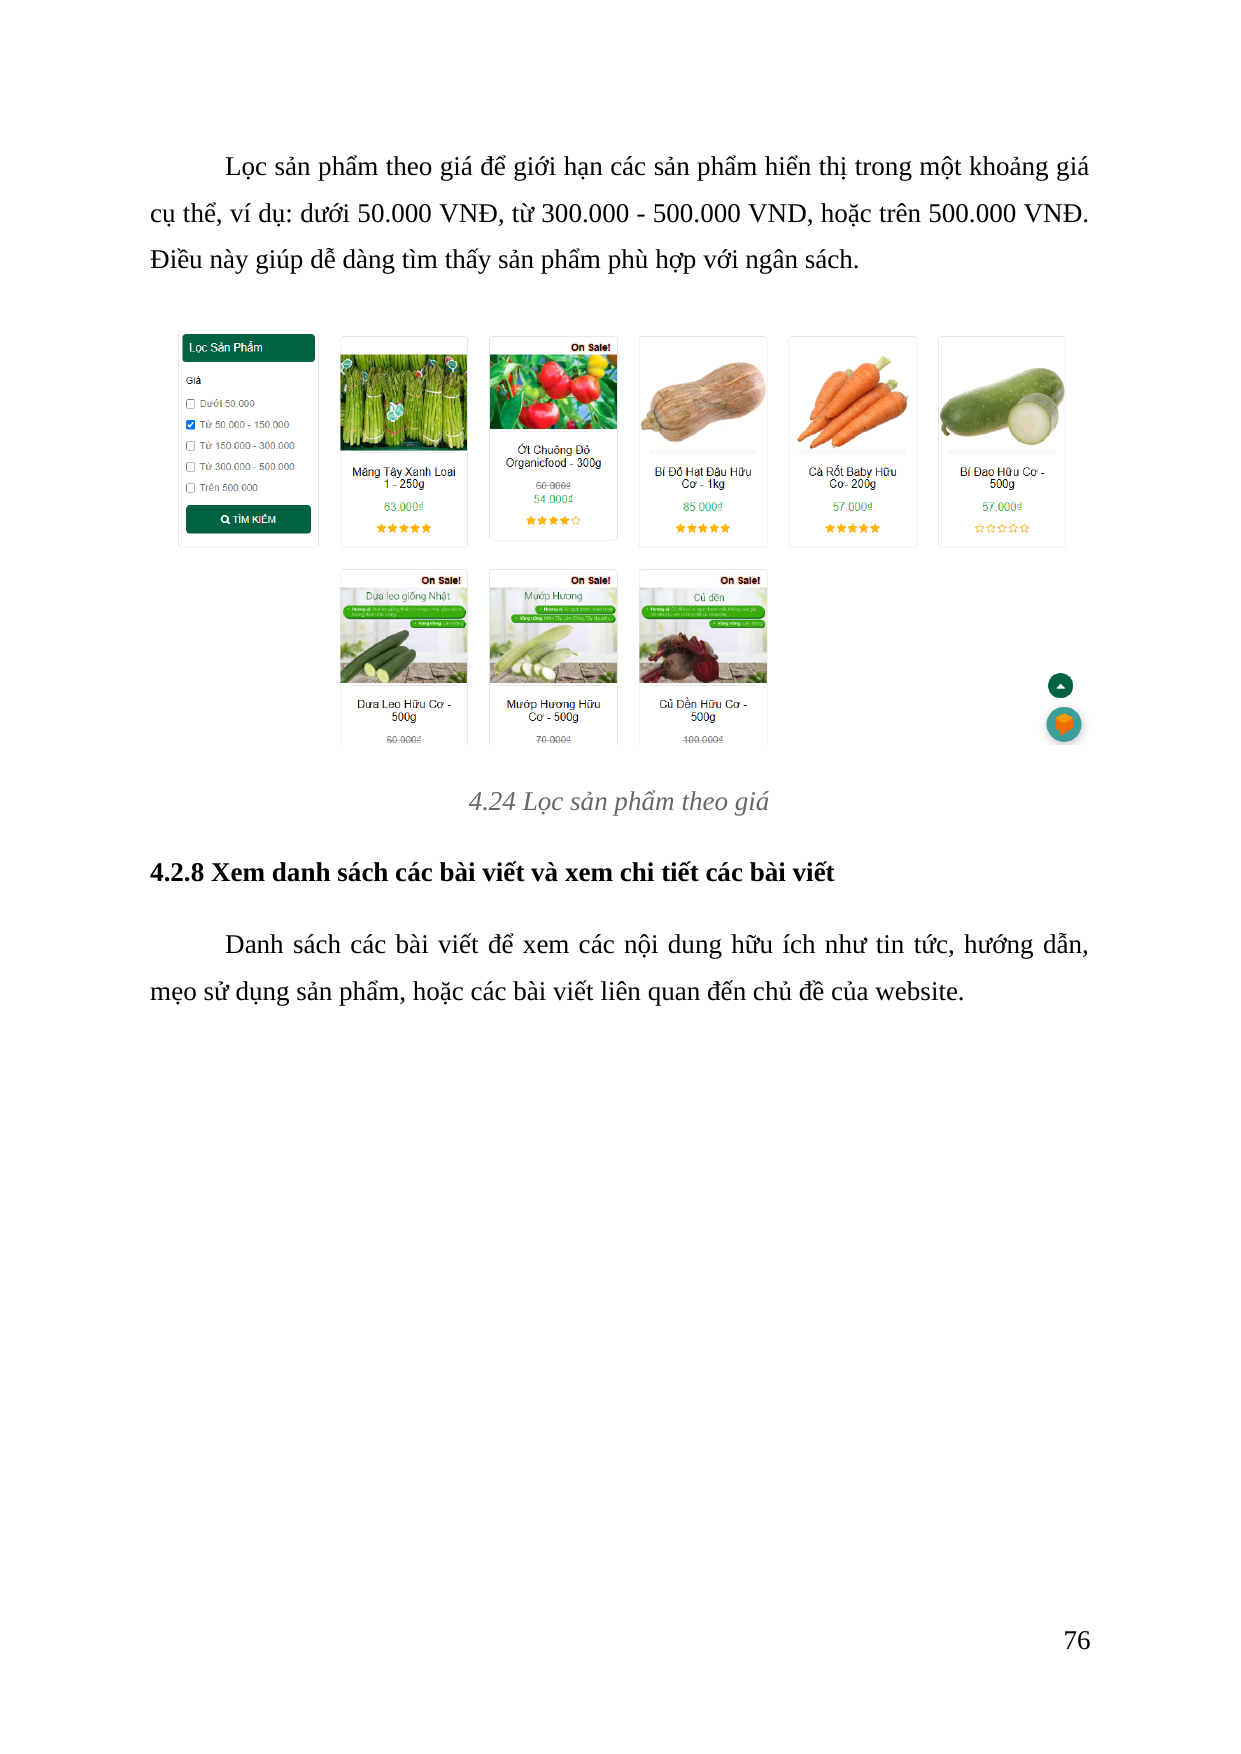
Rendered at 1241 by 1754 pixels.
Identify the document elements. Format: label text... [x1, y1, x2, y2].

subtitle 4.2.8 Xem danh sách các bài viết và xem chi tiết các bài viết [150, 856, 1090, 887]
text Danh sách các bài viết để xem các nội dung hữu ích như tin tức, hướng dẫn, mẹo sử dụng sản phẩm, hoặc các bài viết liên quan đến chủ đề của website. [150, 928, 1090, 1006]
picture [150, 315, 1091, 745]
subtitle 4.24 Lọc sản phẩm theo giá [150, 785, 1090, 816]
text Lọc sản phẩm theo giá để giới hạn các sản phẩm hiển thị trong một khoảng giá cụ thể, ví dụ: dưới 50.000 VNĐ, từ 300.000 - 500.000 VND, hoặc trên 500.000 VNĐ. Điều này giúp dễ dàng tìm thấy sản phẩm phù hợp với ngân sách. [150, 150, 1090, 274]
